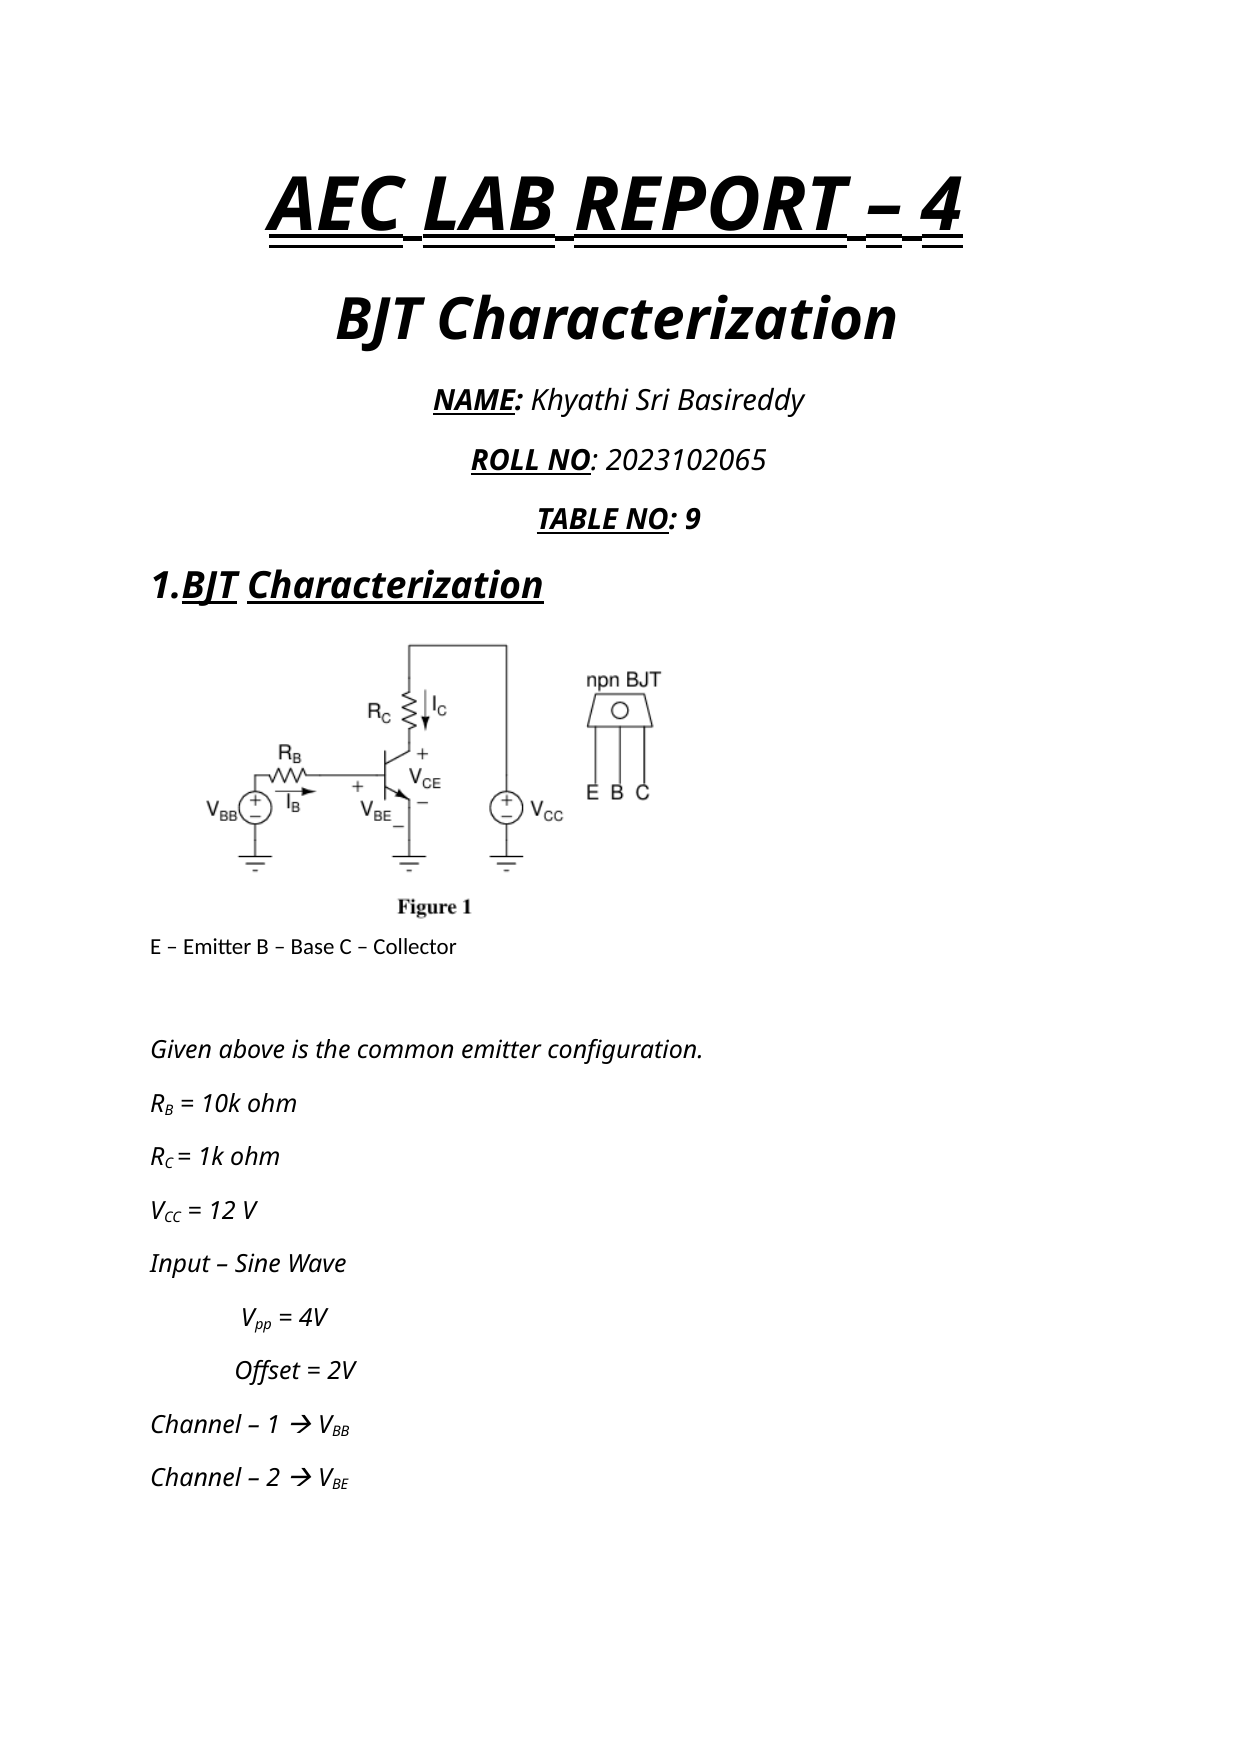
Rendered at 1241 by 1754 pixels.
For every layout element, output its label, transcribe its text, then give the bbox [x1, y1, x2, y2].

text VCC = 12 V [150, 1192, 1090, 1227]
text RB = 10k ohm [150, 1086, 1090, 1120]
text RC = 1k ohm [150, 1139, 1090, 1173]
text AEC LAB REPORT – 4 [150, 150, 1090, 252]
text Input – Sine Wave [150, 1246, 1090, 1280]
picture [150, 629, 715, 930]
text ROLL NO: 2023102065 [150, 439, 1090, 479]
text BJT Characterization [150, 277, 1090, 356]
text 1.BJT Characterization [150, 558, 1090, 609]
text Vpp = 4V [150, 1299, 1090, 1333]
text Offset = 2V [150, 1353, 1090, 1387]
text Channel – 1 VBB [150, 1406, 1090, 1440]
text TABLE NO: 9 [150, 498, 1090, 538]
text Channel – 2 VBE [150, 1460, 1090, 1494]
text NAME: Khyathi Sri Basireddy [150, 379, 1090, 419]
text Given above is the common emitter configuration. [150, 1032, 1090, 1066]
